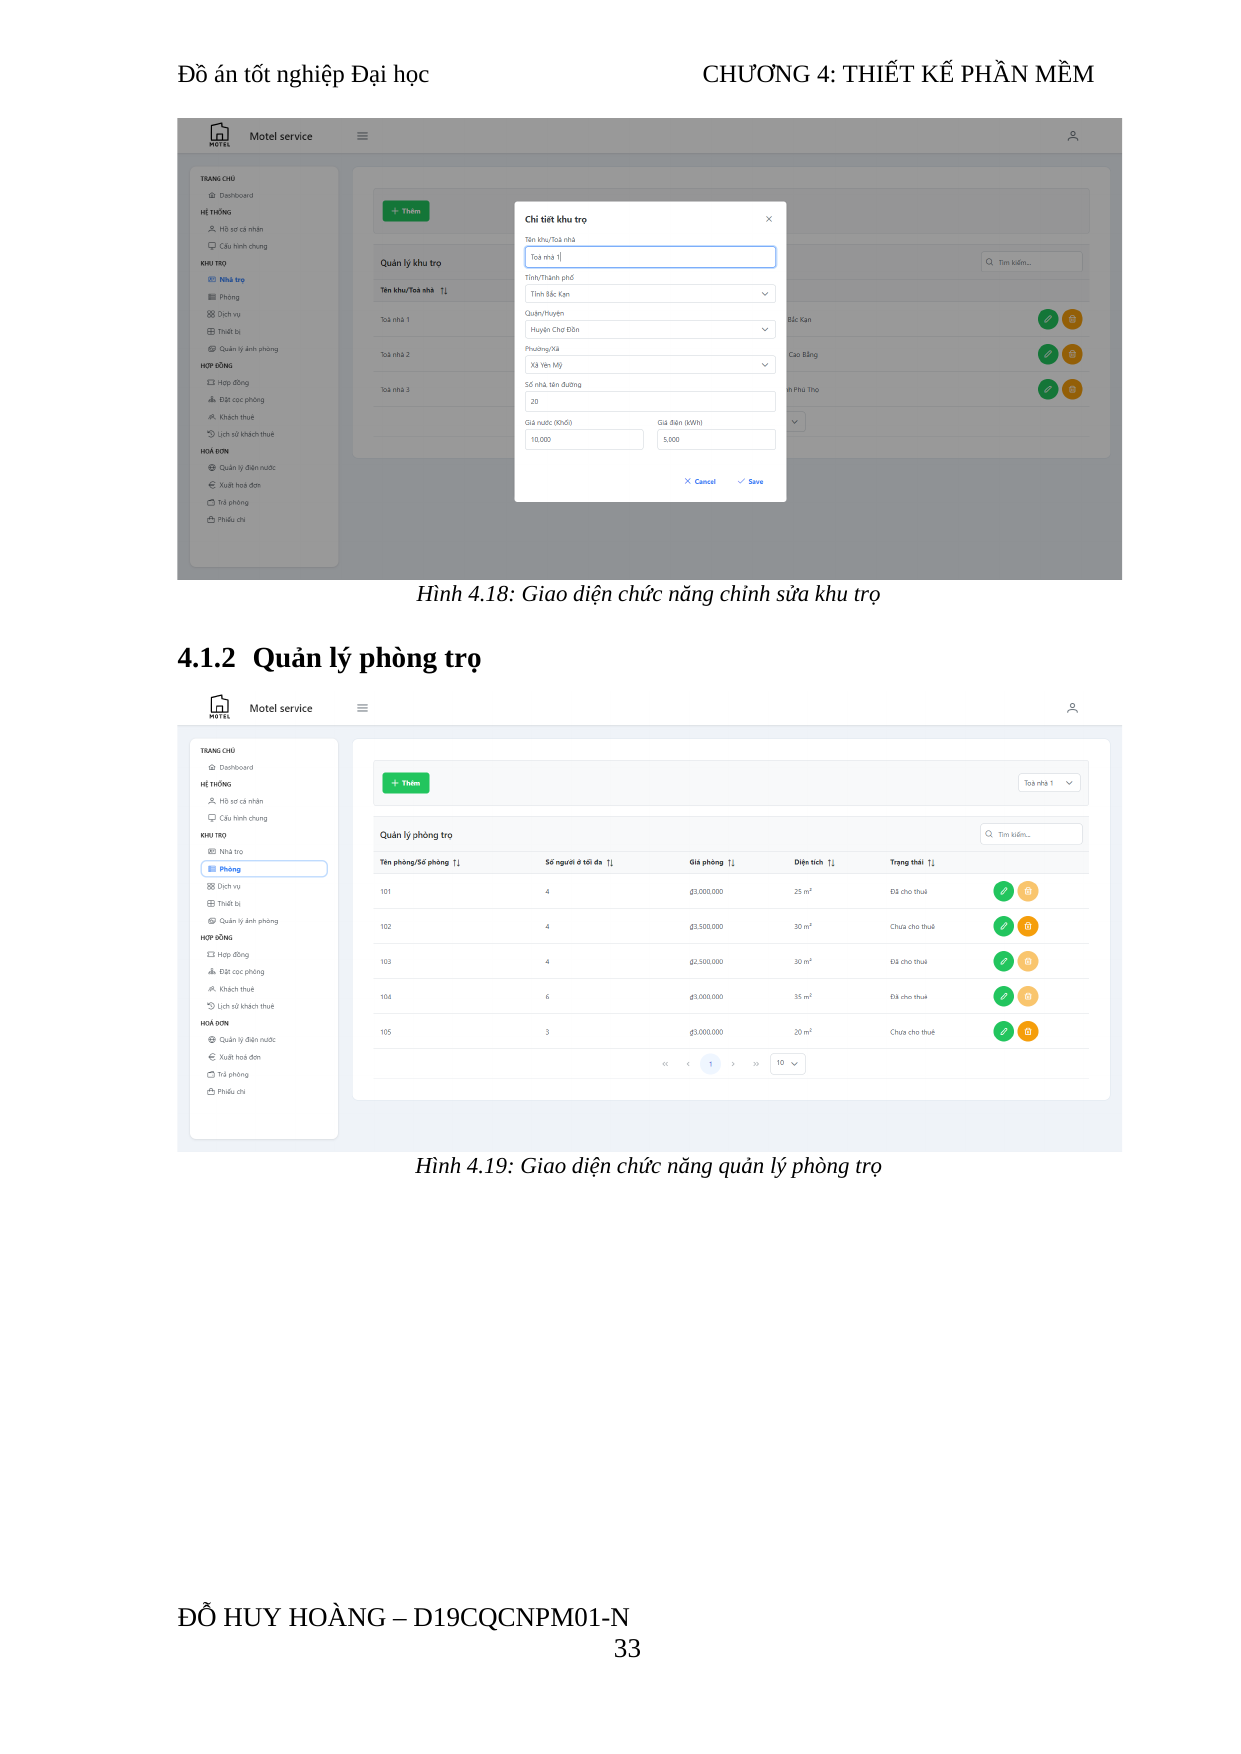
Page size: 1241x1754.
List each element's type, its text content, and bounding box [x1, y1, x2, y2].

picture [177, 118, 1123, 580]
subtitle Quản lý phòng trọ [177, 640, 1122, 674]
picture [177, 691, 1123, 1152]
